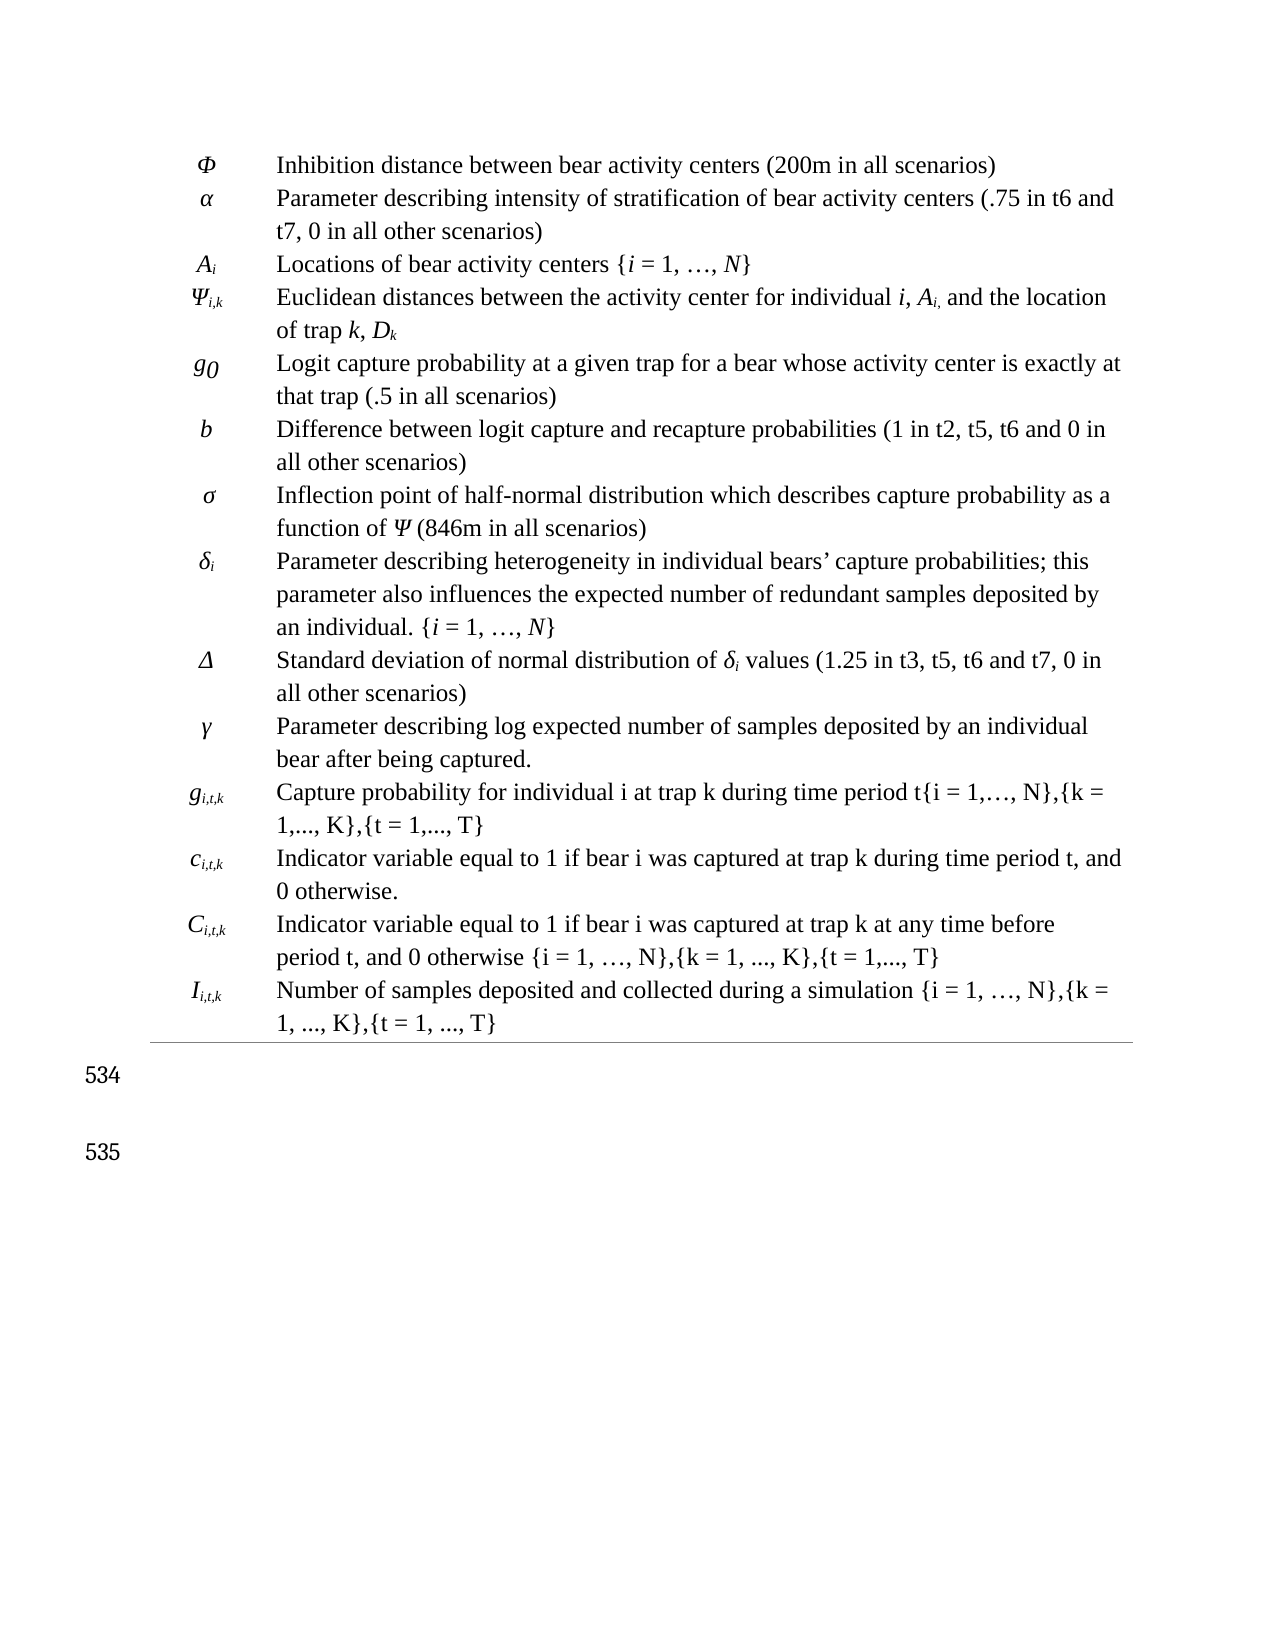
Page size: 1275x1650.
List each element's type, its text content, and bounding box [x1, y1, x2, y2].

table_cell Δ [150, 645, 265, 711]
table_cell Parameter describing log expected number of samples deposited by an individual bear after being captured. [265, 711, 1133, 777]
table_cell Standard deviation of normal distribution of δi values (1.25 in t3, t5, t6 and t7, 0 in all other scenarios) [265, 645, 1133, 711]
table_cell Ii,t,k [150, 976, 265, 1042]
table_cell Number of samples deposited and collected during a simulation {i = 1, …, N},{k = 1, ..., K},{t = 1, ..., T} [265, 976, 1133, 1042]
table_cell Inhibition distance between bear activity centers (200m in all scenarios) [265, 150, 1133, 183]
table_cell Indicator variable equal to 1 if bear i was captured at trap k during time period t, and 0 otherwise. [265, 844, 1133, 909]
table_cell Parameter describing heterogeneity in individual bears’ capture probabilities; this parameter also influences the expected number of redundant samples deposited by an individual. {i = 1, …, N} [265, 546, 1133, 645]
table_cell gi,t,k [150, 778, 265, 843]
table_cell Difference between logit capture and recapture probabilities (1 in t2, t5, t6 and 0 in all other scenarios) [265, 414, 1133, 480]
table_cell Capture probability for individual i at trap k during time period t{i = 1,…, N},{k = 1,..., K},{t = 1,..., T} [265, 778, 1133, 843]
table_cell Φ [150, 150, 265, 183]
table_cell Logit capture probability at a given trap for a bear whose activity center is exactly at that trap (.5 in all scenarios) [265, 348, 1133, 414]
table_cell Indicator variable equal to 1 if bear i was captured at trap k at any time before period t, and 0 otherwise {i = 1, …, N},{k = 1, ..., K},{t = 1,..., T} [265, 910, 1133, 976]
table_cell α [150, 183, 265, 249]
table_cell Parameter describing intensity of stratification of bear activity centers (.75 in t6 and t7, 0 in all other scenarios) [265, 183, 1133, 249]
table_cell γ [150, 711, 265, 777]
table_cell δi [150, 546, 265, 645]
table_cell Ci,t,k [150, 910, 265, 976]
table_cell Euclidean distances between the activity center for individual i, Ai, and the location of trap k, Dk [265, 282, 1133, 348]
table_cell Locations of bear activity centers {i = 1, …, N} [265, 249, 1133, 282]
table_cell ci,t,k [150, 844, 265, 909]
table_cell Inflection point of half-normal distribution which describes capture probability as a function of Ψ (846m in all scenarios) [265, 480, 1133, 546]
table_cell Ai [150, 249, 265, 282]
table_cell g0 [150, 348, 265, 414]
table_cell Ψi,k [150, 282, 265, 348]
table_cell b [150, 414, 265, 480]
table_cell σ [150, 480, 265, 546]
